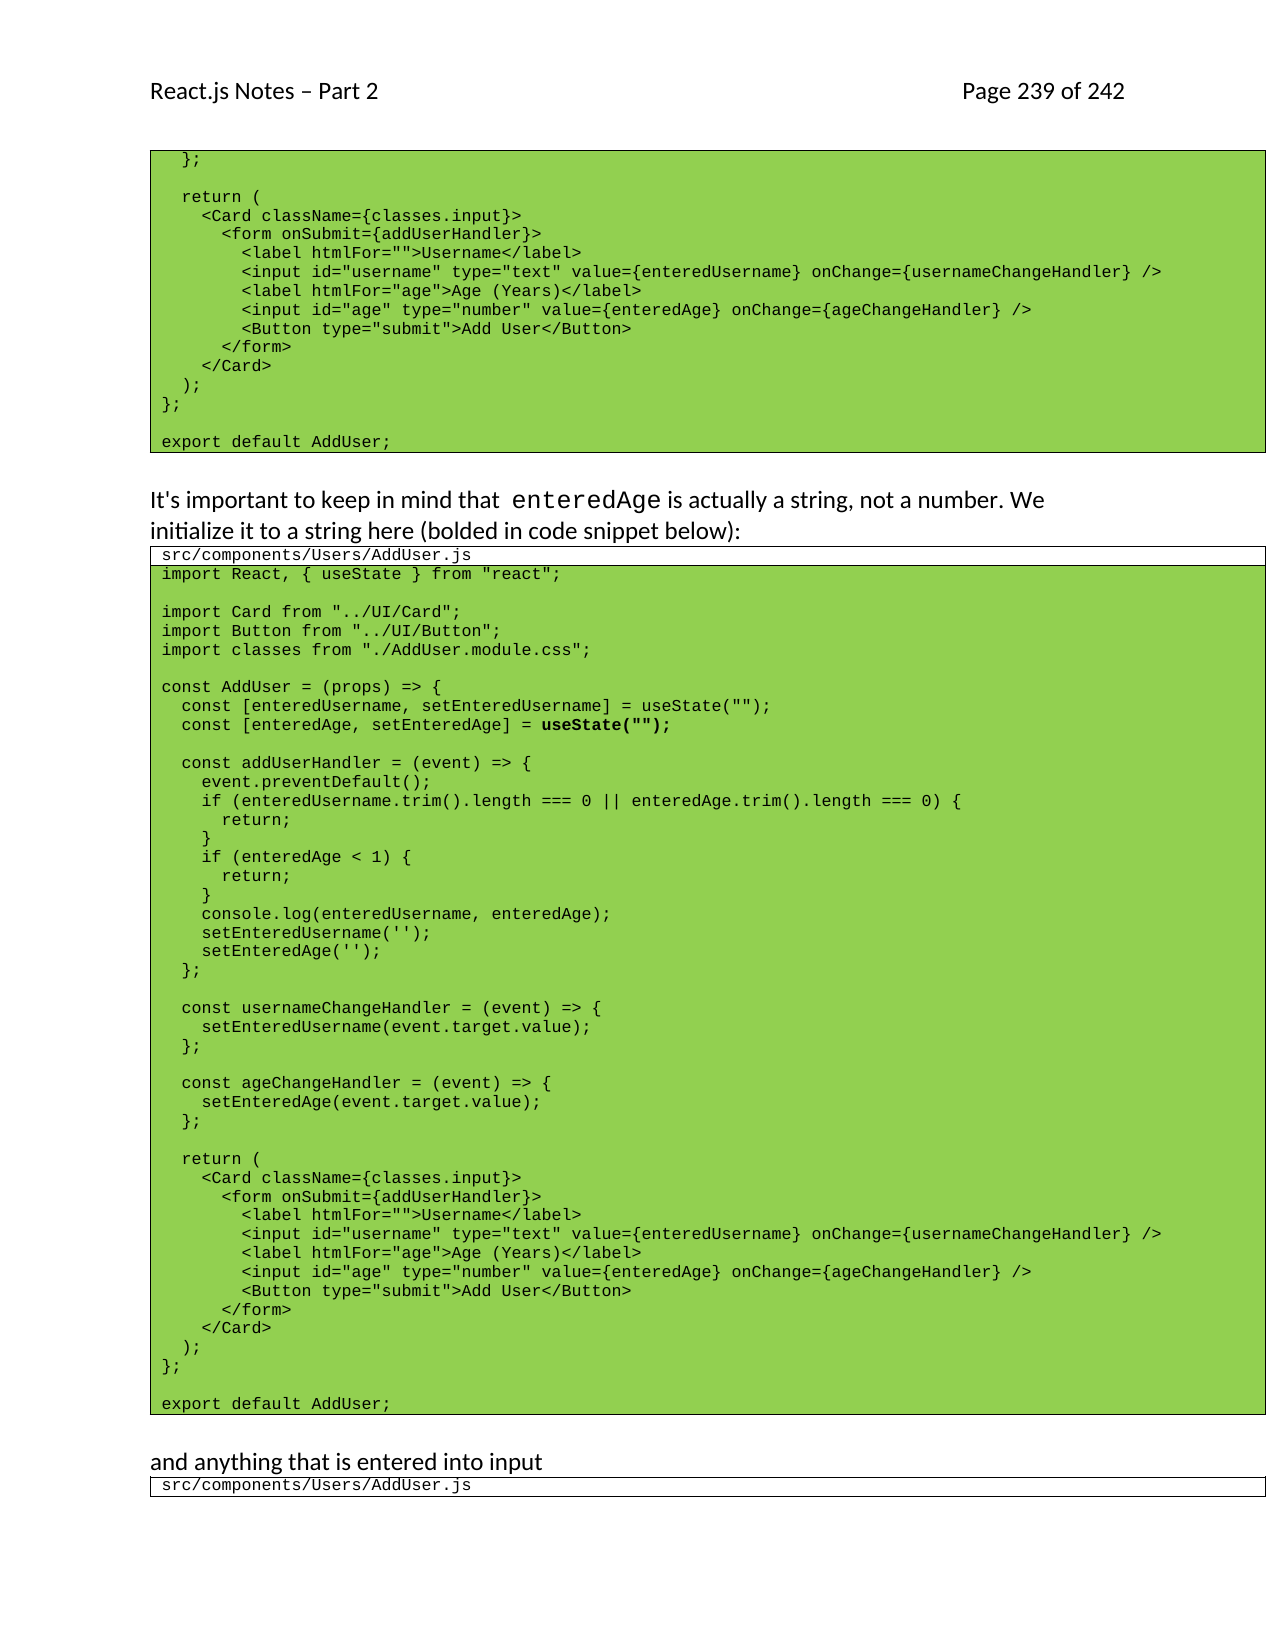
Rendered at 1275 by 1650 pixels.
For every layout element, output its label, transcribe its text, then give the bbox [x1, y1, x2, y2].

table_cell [151, 566, 1265, 1414]
text It's important to keep in mind that enteredAge is actually a string, not a number. We initialize it to a string here (bolded in code snippet below): [150, 484, 1125, 546]
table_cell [151, 151, 1265, 452]
text and anything that is entered into input [150, 1446, 1125, 1476]
table_header src/components/Users/AddUser.js [151, 1478, 1265, 1496]
table_header src/components/Users/AddUser.js [151, 547, 1265, 565]
